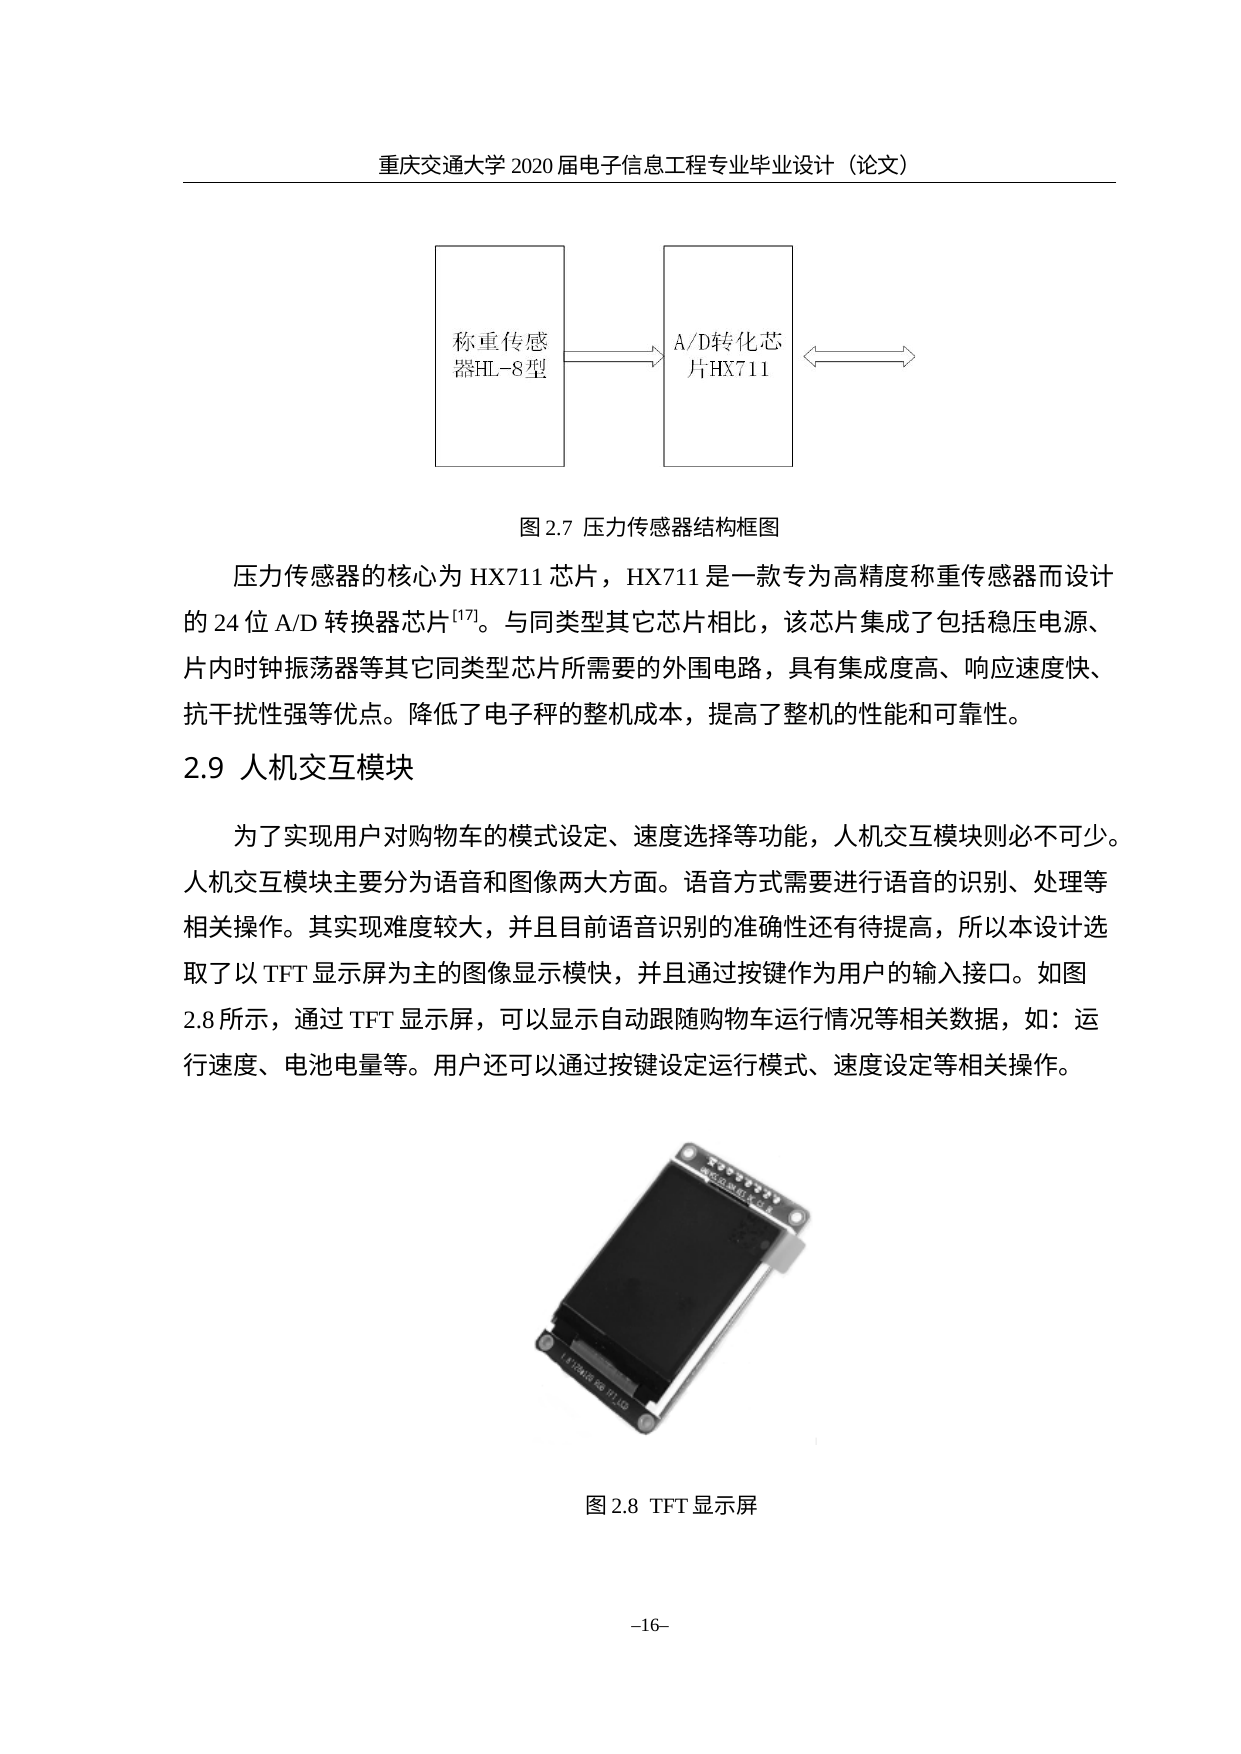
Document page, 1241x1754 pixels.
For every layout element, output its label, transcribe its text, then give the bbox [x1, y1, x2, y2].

text 压力传感器的核心为HX711芯片，HX711是一款专为高精度称重传感器而设计的24位A/D 转换器芯片[17]。与同类型其它芯片相比，该芯片集成了包括稳压电源、片内时钟振荡器等其它同类型芯片所需要的外围电路，具有集成度高、响应速度快、抗干扰性强等优点。降低了电子秤的整机成本，提高了整机的性能和可靠性。 [183, 549, 1116, 732]
text 图2.8 TFT显示屏 [183, 1488, 1116, 1520]
picture [434, 245, 916, 467]
text 图2.7 压力传感器结构框图 [183, 509, 1116, 541]
subtitle 2.9 人机交互模块 [183, 745, 1116, 787]
text 为了实现用户对购物车的模式设定、速度选择等功能，人机交互模块则必不可少。人机交互模块主要分为语音和图像两大方面。语音方式需要进行语音的识别、处理等相关操作。其实现难度较大，并且目前语音识别的准确性还有待提高，所以本设计选取了以TFT显示屏为主的图像显示模快，并且通过按键作为用户的输入接口。如图2.8所示，通过TFT显示屏，可以显示自动跟随购物车运行情况等相关数据，如：运行速度、电池电量等。用户还可以通过按键设定运行模式、速度设定等相关操作。 [183, 808, 1116, 1083]
